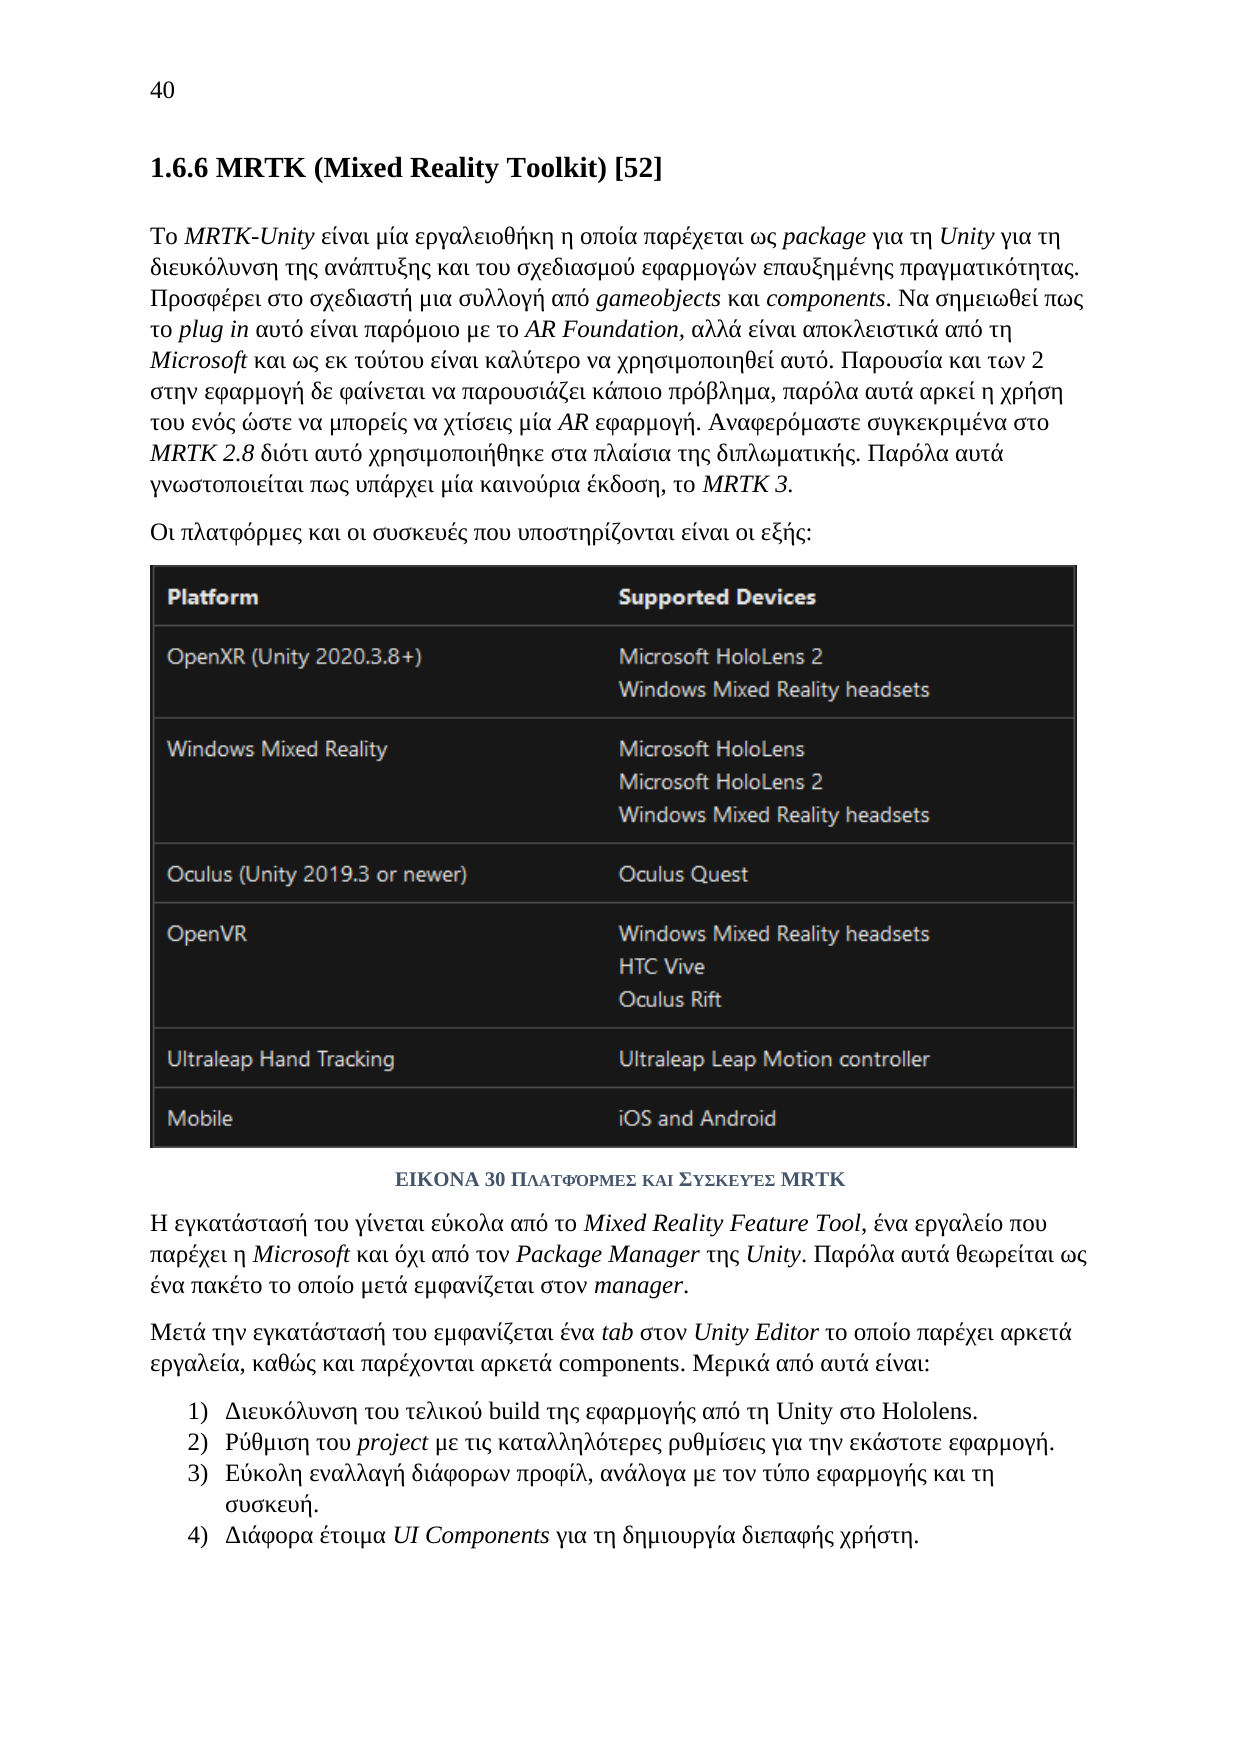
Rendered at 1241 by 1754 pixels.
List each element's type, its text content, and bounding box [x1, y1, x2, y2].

list Διευκόλυνση του τελικού build της εφαρμογής από τη Unity στο Hololens. [187, 1396, 1090, 1425]
text Το MRTK-Unity είναι μία εργαλειοθήκη η οποία παρέχεται ως package για τη Unity για τη διευκόλυνση της ανάπτυξης και του σχεδιασμού εφαρμογών επαυξημένης πραγματικότητας. Προσφέρει στο σχεδιαστή μια συλλογή από gameobjects και components. Να σημειωθεί πως το plug in αυτό είναι παρόμοιο με το AR Foundation, αλλά είναι αποκλειστικά από τη Microsoft και ως εκ τούτου είναι καλύτερο να χρησιμοποιηθεί αυτό. Παρουσία και των 2 στην εφαρμογή δε φαίνεται να παρουσιάζει κάποιο πρόβλημα, παρόλα αυτά αρκεί η χρήση του ενός ώστε να μπορείς να χτίσεις μία AR εφαρμογή. Αναφερόμαστε συγκεκριμένα στο MRTK 2.8 διότι αυτό χρησιμοποιήθηκε στα πλαίσια της διπλωματικής. Παρόλα αυτά γνωστοποιείται πως υπάρχει μία καινούρια έκδοση, το MRTK 3. [150, 221, 1090, 498]
text Η εγκατάστασή του γίνεται εύκολα από το Mixed Reality Feature Tool, ένα εργαλείο που παρέχει η Microsoft και όχι από τον Package Manager της Unity. Παρόλα αυτά θεωρείται ως ένα πακέτο το οποίο μετά εμφανίζεται στον manager. [150, 1208, 1090, 1298]
text ΕΙΚΟΝΑ 30 Πλατφόρμες και Συσκευές MRTK [150, 1167, 1090, 1191]
list Διάφορα έτοιμα UI Components για τη δημιουργία διεπαφής χρήστη. [187, 1520, 1090, 1549]
text Οι πλατφόρμες και οι συσκευές που υποστηρίζονται είναι οι εξής: [150, 517, 1090, 546]
list Ρύθμιση του project με τις καταλληλότερες ρυθμίσεις για την εκάστοτε εφαρμογή. [187, 1427, 1090, 1456]
picture [150, 565, 1077, 1148]
subtitle 1.6.6 MRTK (Mixed Reality Toolkit) [52] [150, 150, 1090, 183]
list Εύκολη εναλλαγή διάφορων προφίλ, ανάλογα με τον τύπο εφαρμογής και τη συσκευή. [187, 1458, 1090, 1518]
text Μετά την εγκατάστασή του εμφανίζεται ένα tab στον Unity Editor το οποίο παρέχει αρκετά εργαλεία, καθώς και παρέχονται αρκετά components. Μερικά από αυτά είναι: [150, 1317, 1090, 1377]
